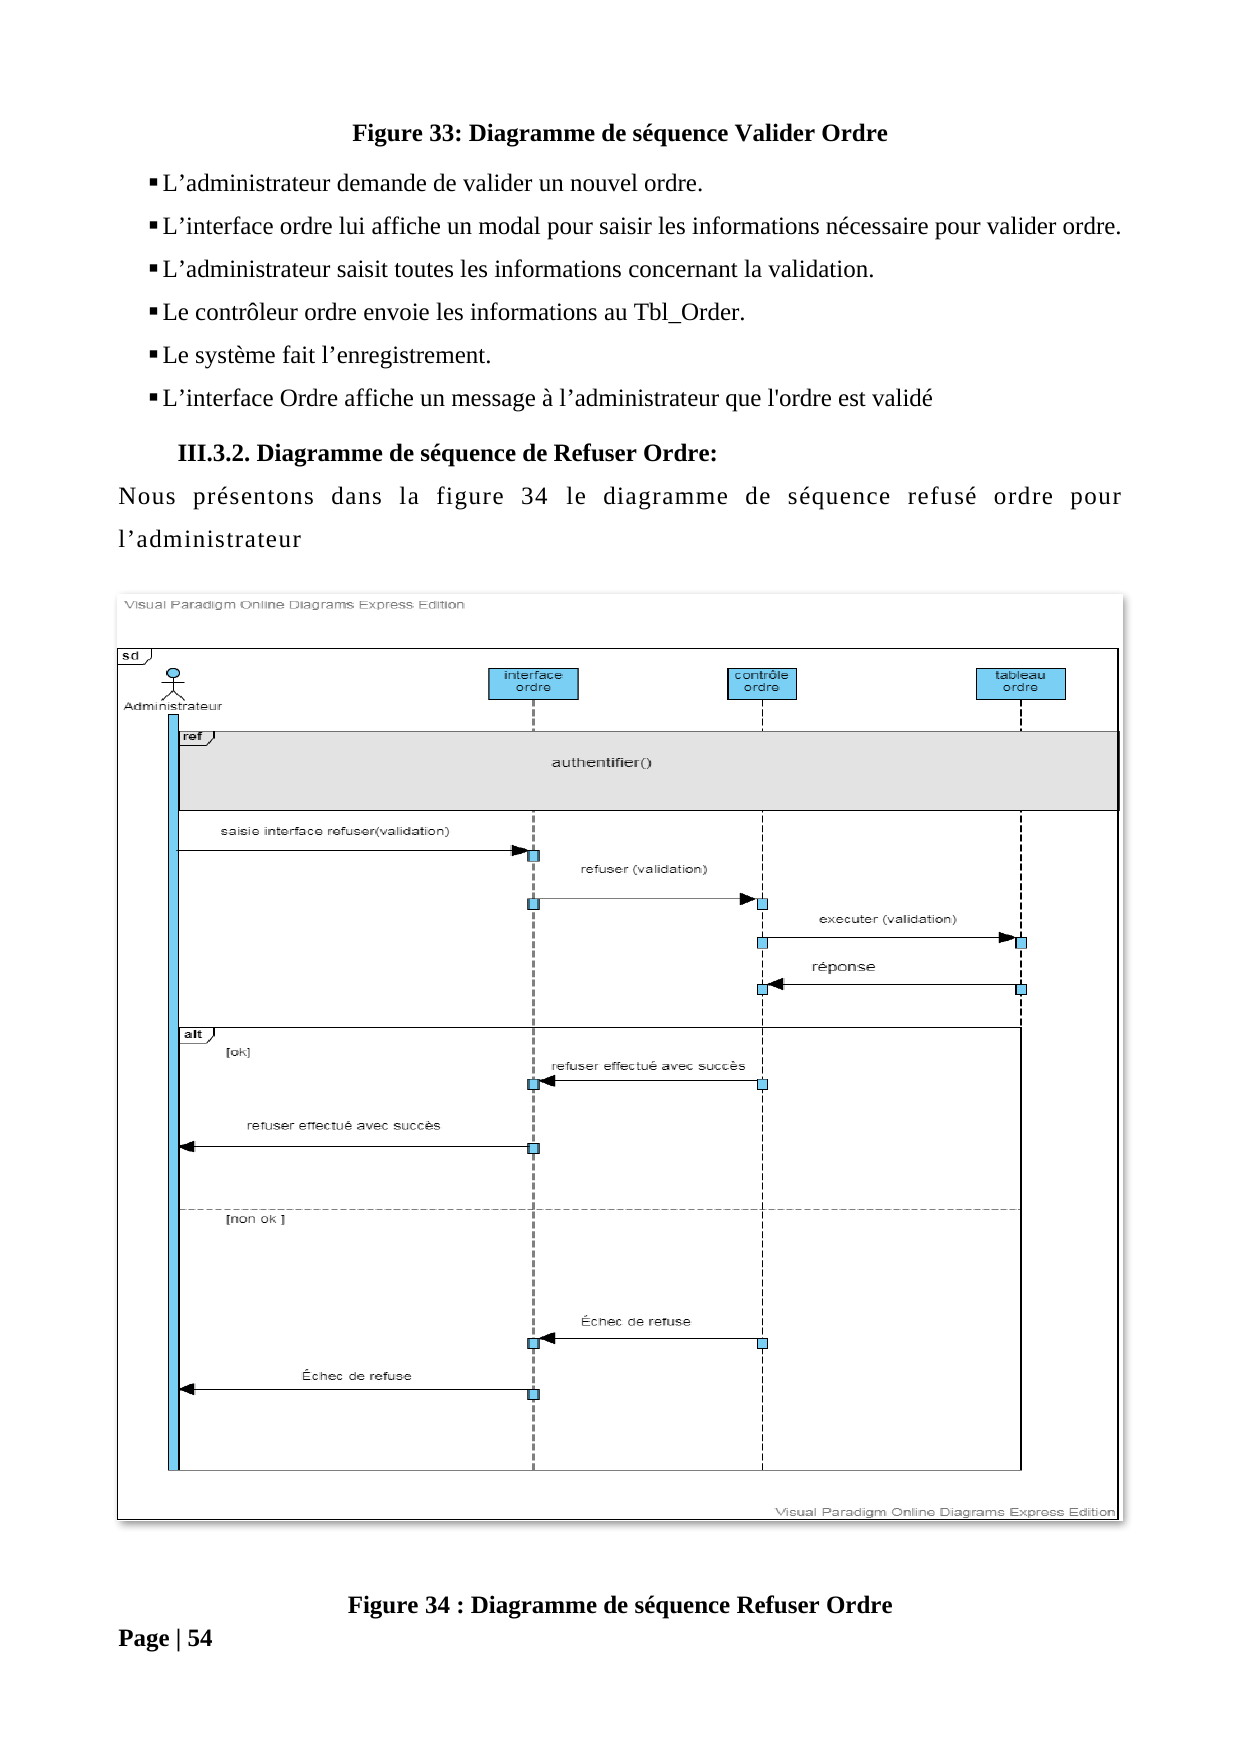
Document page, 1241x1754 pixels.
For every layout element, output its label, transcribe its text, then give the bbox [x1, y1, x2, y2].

list L’administrateur demande de valider un nouvel ordre. [148, 168, 1122, 196]
list L’administrateur saisit toutes les informations concernant la validation. [148, 254, 1122, 283]
text Figure 34 : Diagramme de séquence Refuser Ordre [118, 1591, 1122, 1619]
text Figure 33: Diagramme de séquence Valider Ordre [118, 118, 1122, 147]
list L’interface ordre lui affiche un modal pour saisir les informations nécessaire pour valider ordre. [148, 211, 1122, 239]
subtitle Nous présentons dans la figure 34 le diagramme de séquence refusé ordre pour l’administrateur [118, 481, 1122, 553]
list Le contrôleur ordre envoie les informations au Tbl_Order. [148, 297, 1122, 326]
list Le système fait l’enregistrement. [148, 340, 1122, 369]
list L’interface Ordre affiche un message à l’administrateur que l'ordre est validé [148, 383, 1114, 412]
text III.3.2. Diagramme de séquence de Refuser Ordre: [177, 438, 1122, 466]
picture [117, 594, 1123, 1521]
